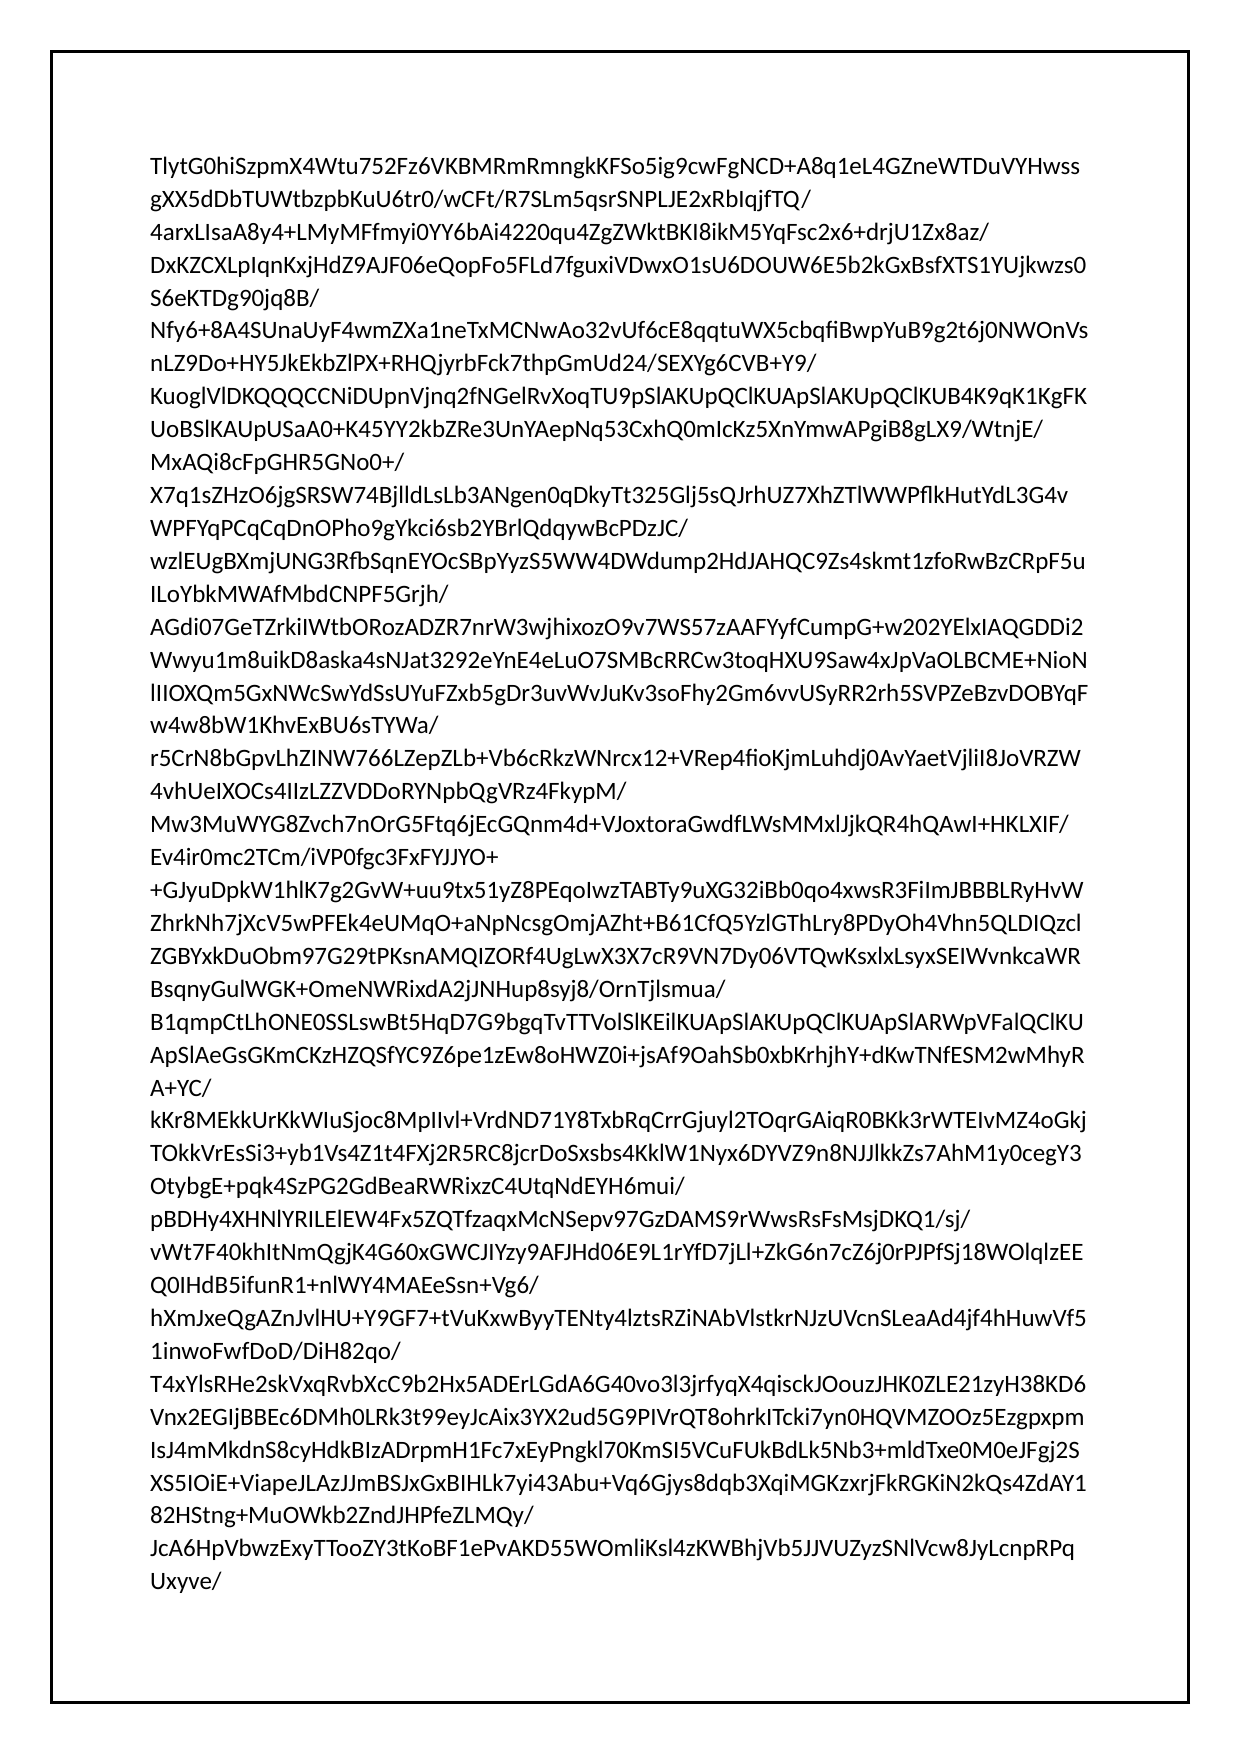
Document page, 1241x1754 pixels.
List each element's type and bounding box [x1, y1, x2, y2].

text [150, 150, 1090, 1596]
